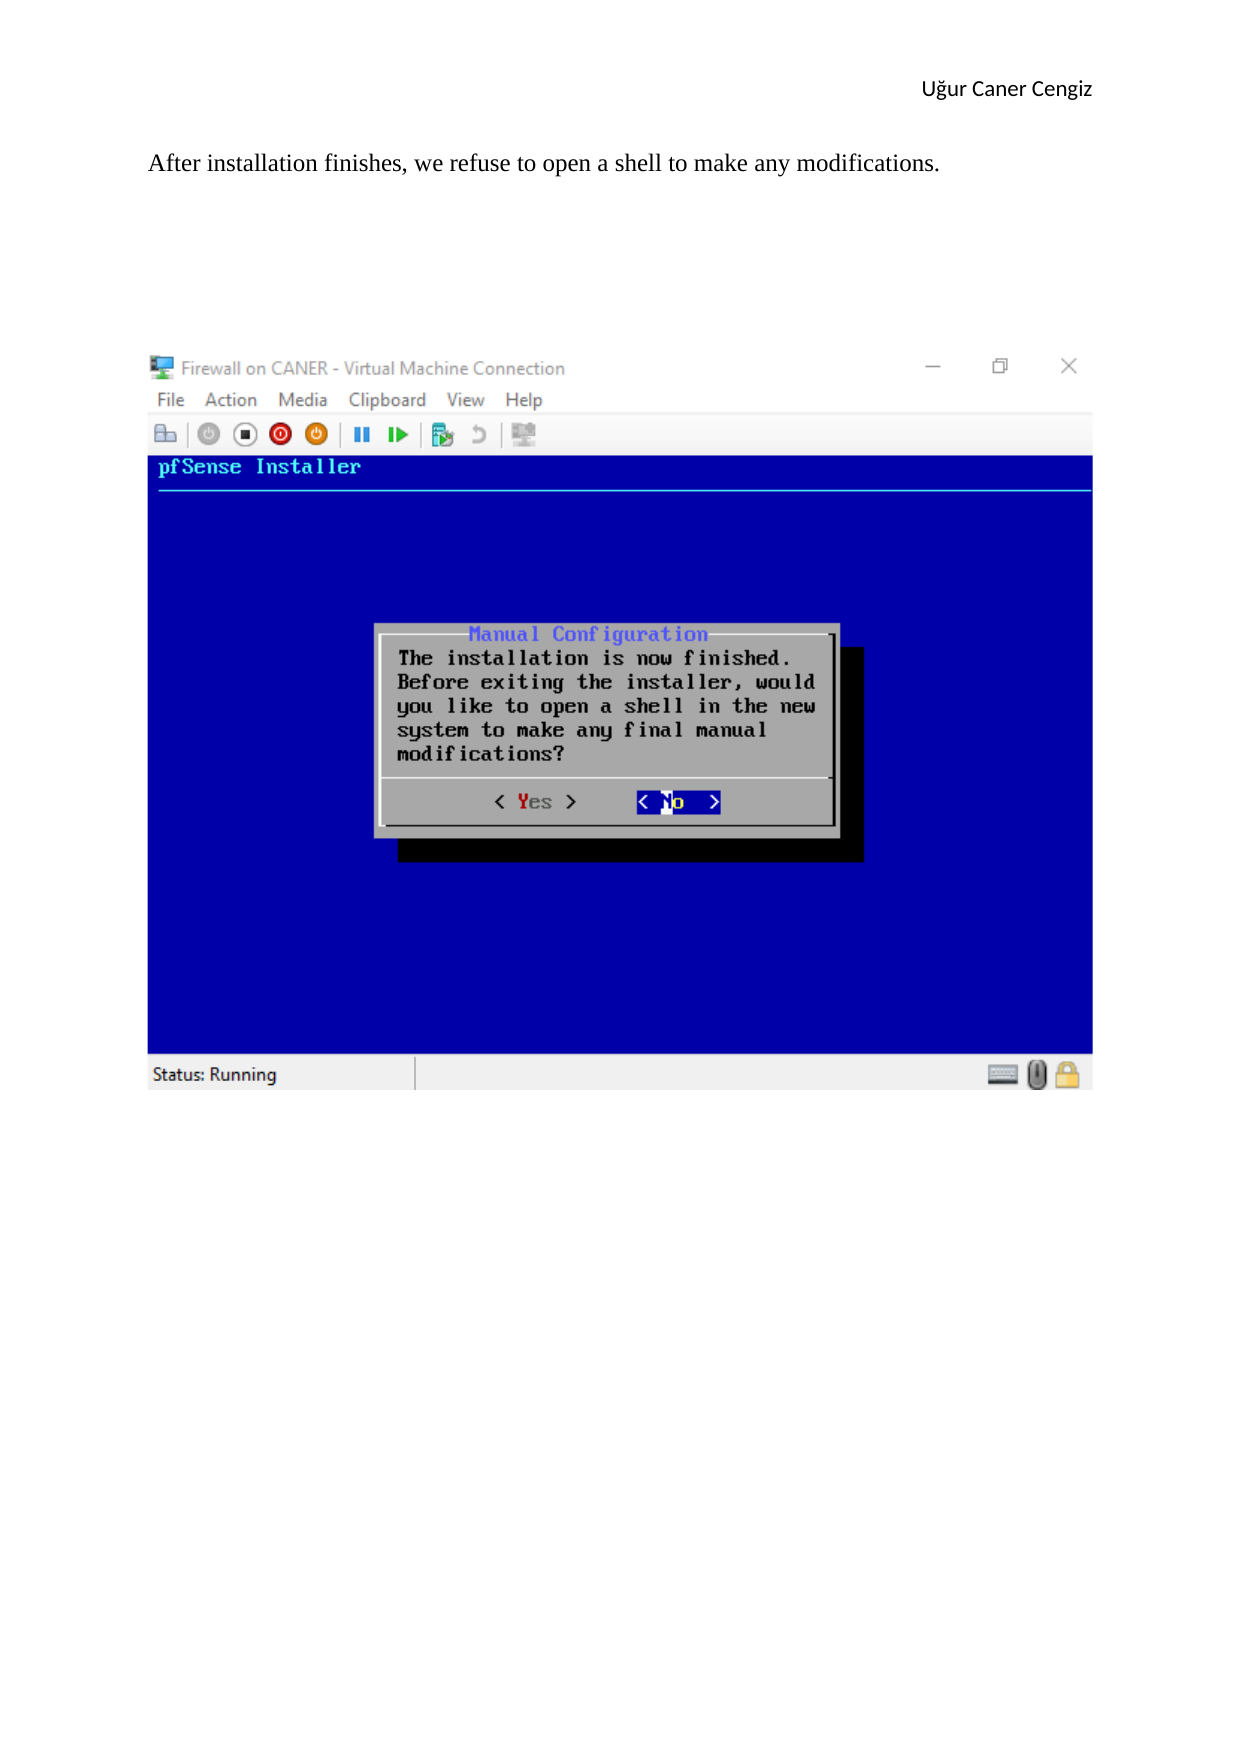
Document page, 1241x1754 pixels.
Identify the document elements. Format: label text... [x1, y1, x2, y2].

text After installation finishes, we refuse to open a shell to make any modifications. [148, 148, 1093, 176]
picture [147, 352, 1093, 1090]
